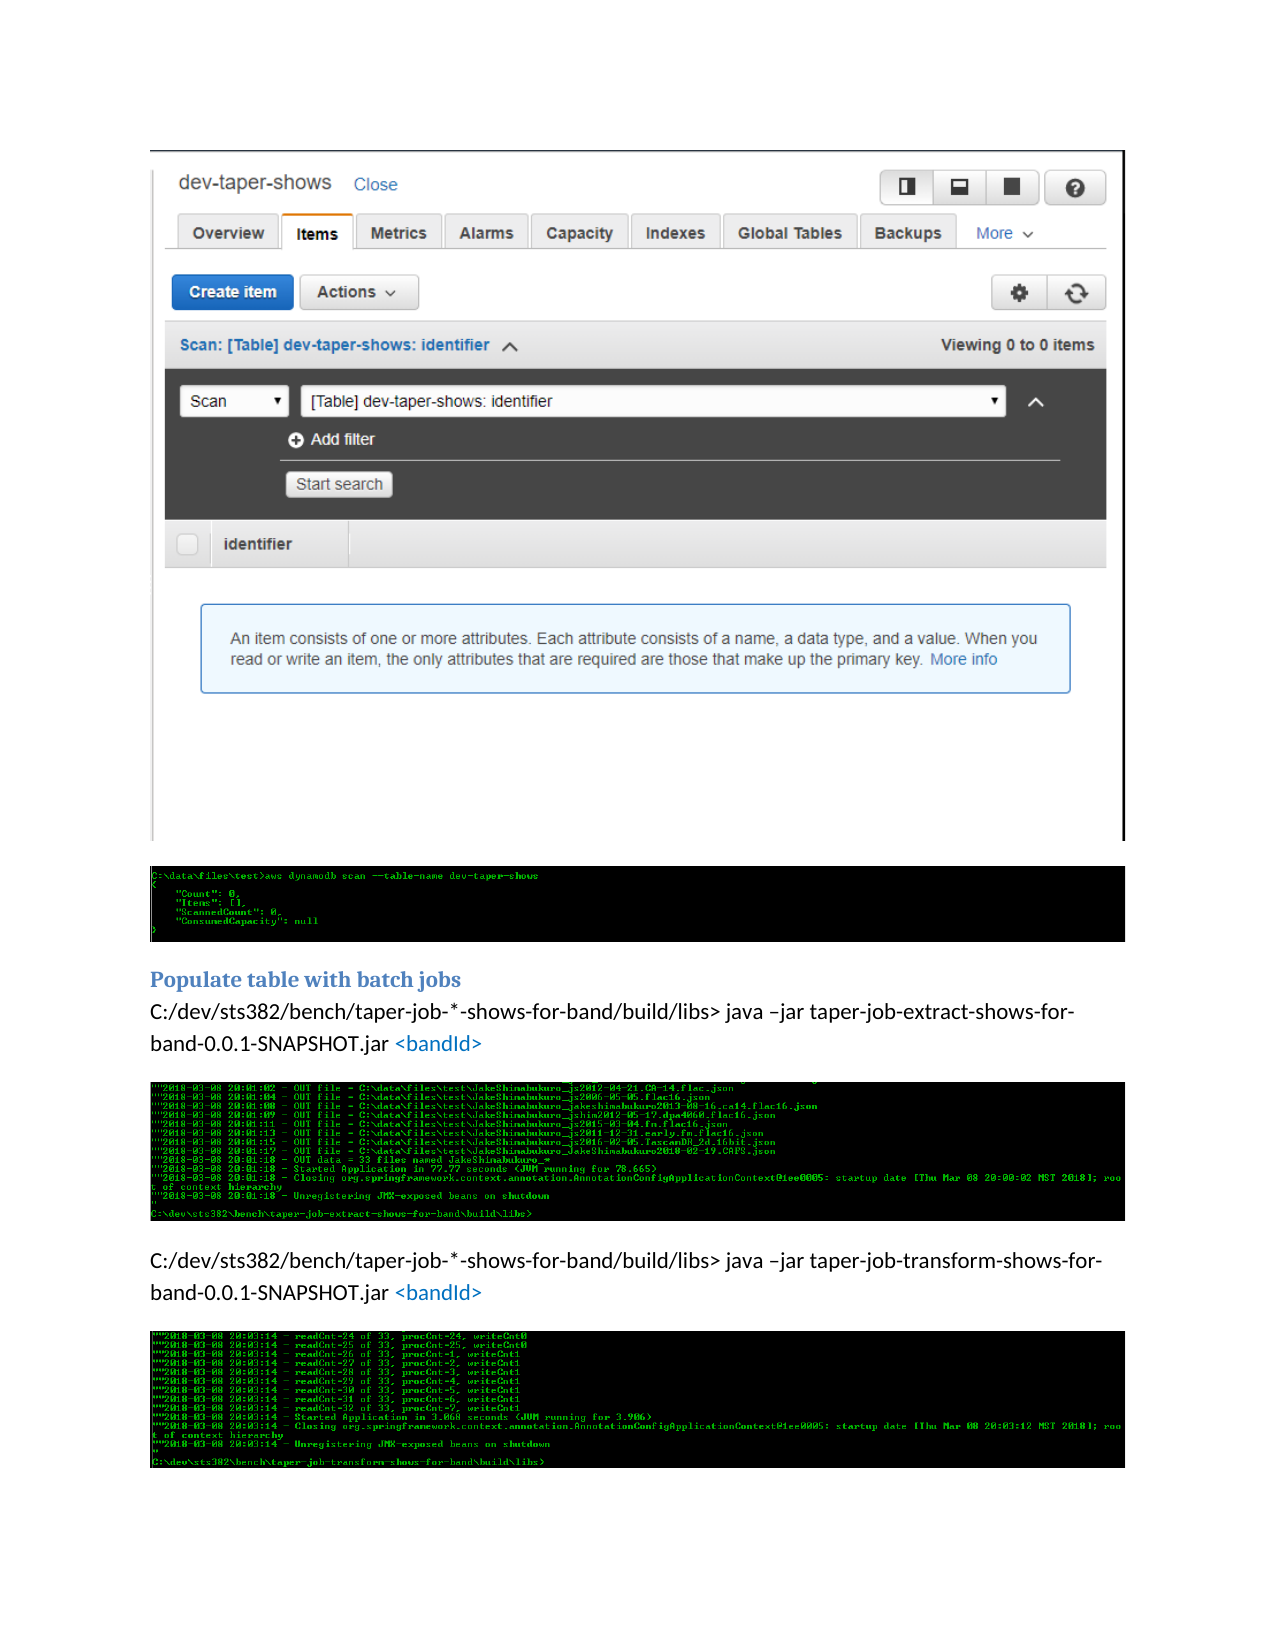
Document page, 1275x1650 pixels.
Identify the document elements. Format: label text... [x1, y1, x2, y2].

subtitle Populate table with batch jobs [150, 967, 1125, 993]
picture [150, 866, 1125, 942]
picture [150, 1331, 1125, 1468]
text C:/dev/sts382/bench/taper-job-*-shows-for-band/build/libs> java –jar taper-job-transform-shows-for-band-0.0.1-SNAPSHOT.jar <bandId> [150, 1246, 1125, 1306]
picture [150, 1082, 1125, 1221]
text C:/dev/sts382/bench/taper-job-*-shows-for-band/build/libs> java –jar taper-job-extract-shows-for-band-0.0.1-SNAPSHOT.jar <bandId> [150, 997, 1125, 1057]
picture [150, 150, 1125, 841]
